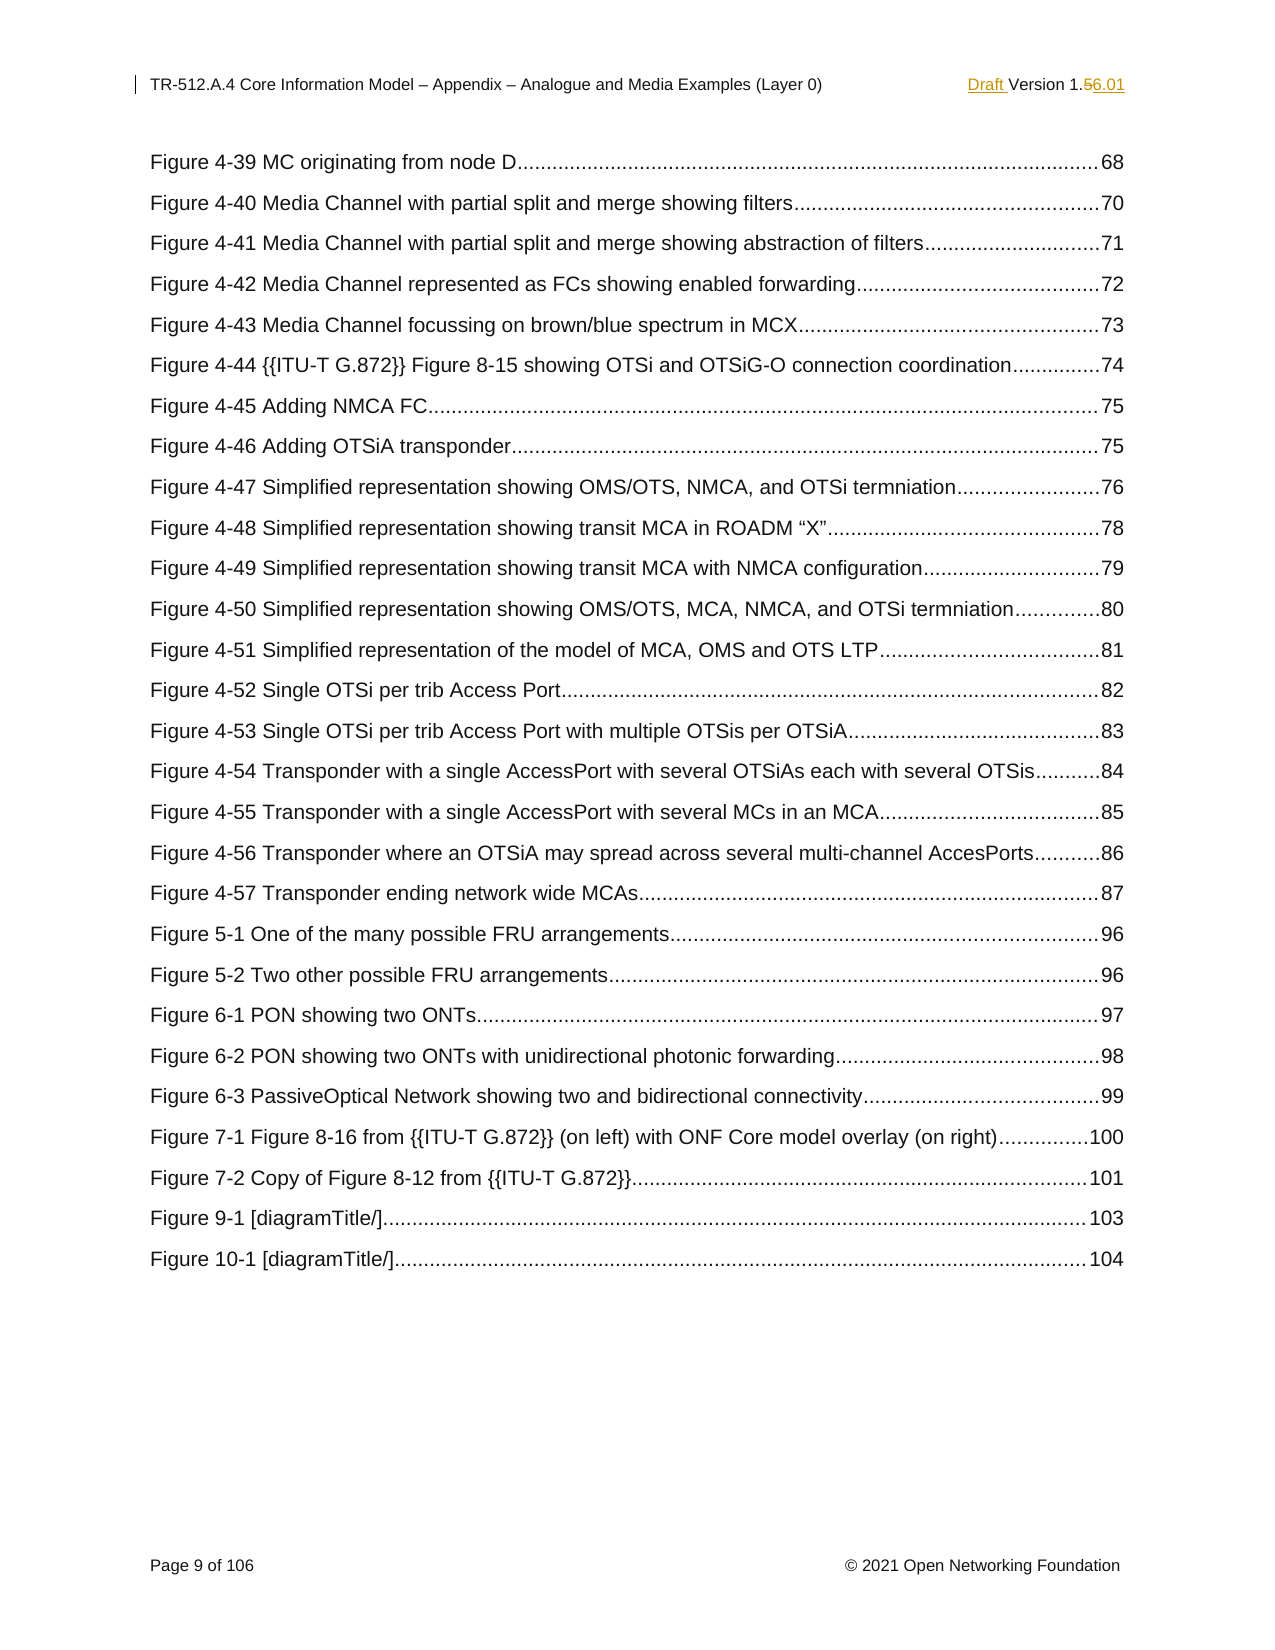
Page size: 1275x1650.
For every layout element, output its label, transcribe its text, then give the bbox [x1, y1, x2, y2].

text Figure 4-46 Adding OTSiA transponder 75 [150, 434, 1125, 458]
text Figure 4-57 Transponder ending network wide MCAs 87 [150, 881, 1125, 905]
text Figure 6-2 PON showing two ONTs with unidirectional photonic forwarding 98 [150, 1044, 1125, 1068]
text Figure 4-40 Media Channel with partial split and merge showing filters 70 [150, 191, 1125, 214]
text Figure 4-43 Media Channel focussing on brown/blue spectrum in MCX 73 [150, 312, 1125, 336]
text Figure 4-42 Media Channel represented as FCs showing enabled forwarding 72 [150, 272, 1125, 296]
text Figure 4-41 Media Channel with partial split and merge showing abstraction of filters 71 [150, 231, 1125, 255]
text Figure 7-2 Copy of Figure 8-12 from {{ITU-T G.872}} 101 [150, 1166, 1125, 1189]
text Figure 4-54 Transponder with a single AccessPort with several OTSiAs each with several OTSis 84 [150, 759, 1125, 783]
text Figure 6-1 PON showing two ONTs 97 [150, 1003, 1125, 1027]
text Figure 7-1 Figure 8-16 from {{ITU-T G.872}} (on left) with ONF Core model overlay (on right) 100 [150, 1125, 1125, 1149]
text Figure 4-55 Transponder with a single AccessPort with several MCs in an MCA 85 [150, 800, 1125, 824]
text Figure 4-50 Simplified representation showing OMS/OTS, MCA, NMCA, and OTSi termniation 80 [150, 597, 1125, 621]
text Figure 4-48 Simplified representation showing transit MCA in ROADM “X” 78 [150, 516, 1125, 539]
text Figure 4-53 Single OTSi per trib Access Port with multiple OTSis per OTSiA 83 [150, 719, 1125, 743]
text Figure 6-3 PassiveOptical Network showing two and bidirectional connectivity 99 [150, 1084, 1125, 1108]
text Figure 5-1 One of the many possible FRU arrangements 96 [150, 922, 1125, 946]
text Figure 9-1 [diagramTitle/] 103 [150, 1206, 1125, 1230]
text Figure 4-52 Single OTSi per trib Access Port 82 [150, 678, 1125, 702]
text Figure 4-44 {{ITU-T G.872}} Figure 8-15 showing OTSi and OTSiG-O connection coordination 74 [150, 353, 1125, 377]
text Figure 4-51 Simplified representation of the model of MCA, OMS and OTS LTP 81 [150, 637, 1125, 661]
text Figure 4-47 Simplified representation showing OMS/OTS, NMCA, and OTSi termniation 76 [150, 475, 1125, 499]
text Figure 10-1 [diagramTitle/] 104 [150, 1247, 1125, 1271]
text Figure 5-2 Two other possible FRU arrangements 96 [150, 962, 1125, 986]
text Figure 4-45 Adding NMCA FC 75 [150, 394, 1125, 418]
text Figure 4-49 Simplified representation showing transit MCA with NMCA configuration 79 [150, 556, 1125, 580]
text Figure 4-39 MC originating from node D 68 [150, 150, 1125, 174]
text Figure 4-56 Transponder where an OTSiA may spread across several multi-channel AccesPorts 86 [150, 841, 1125, 864]
